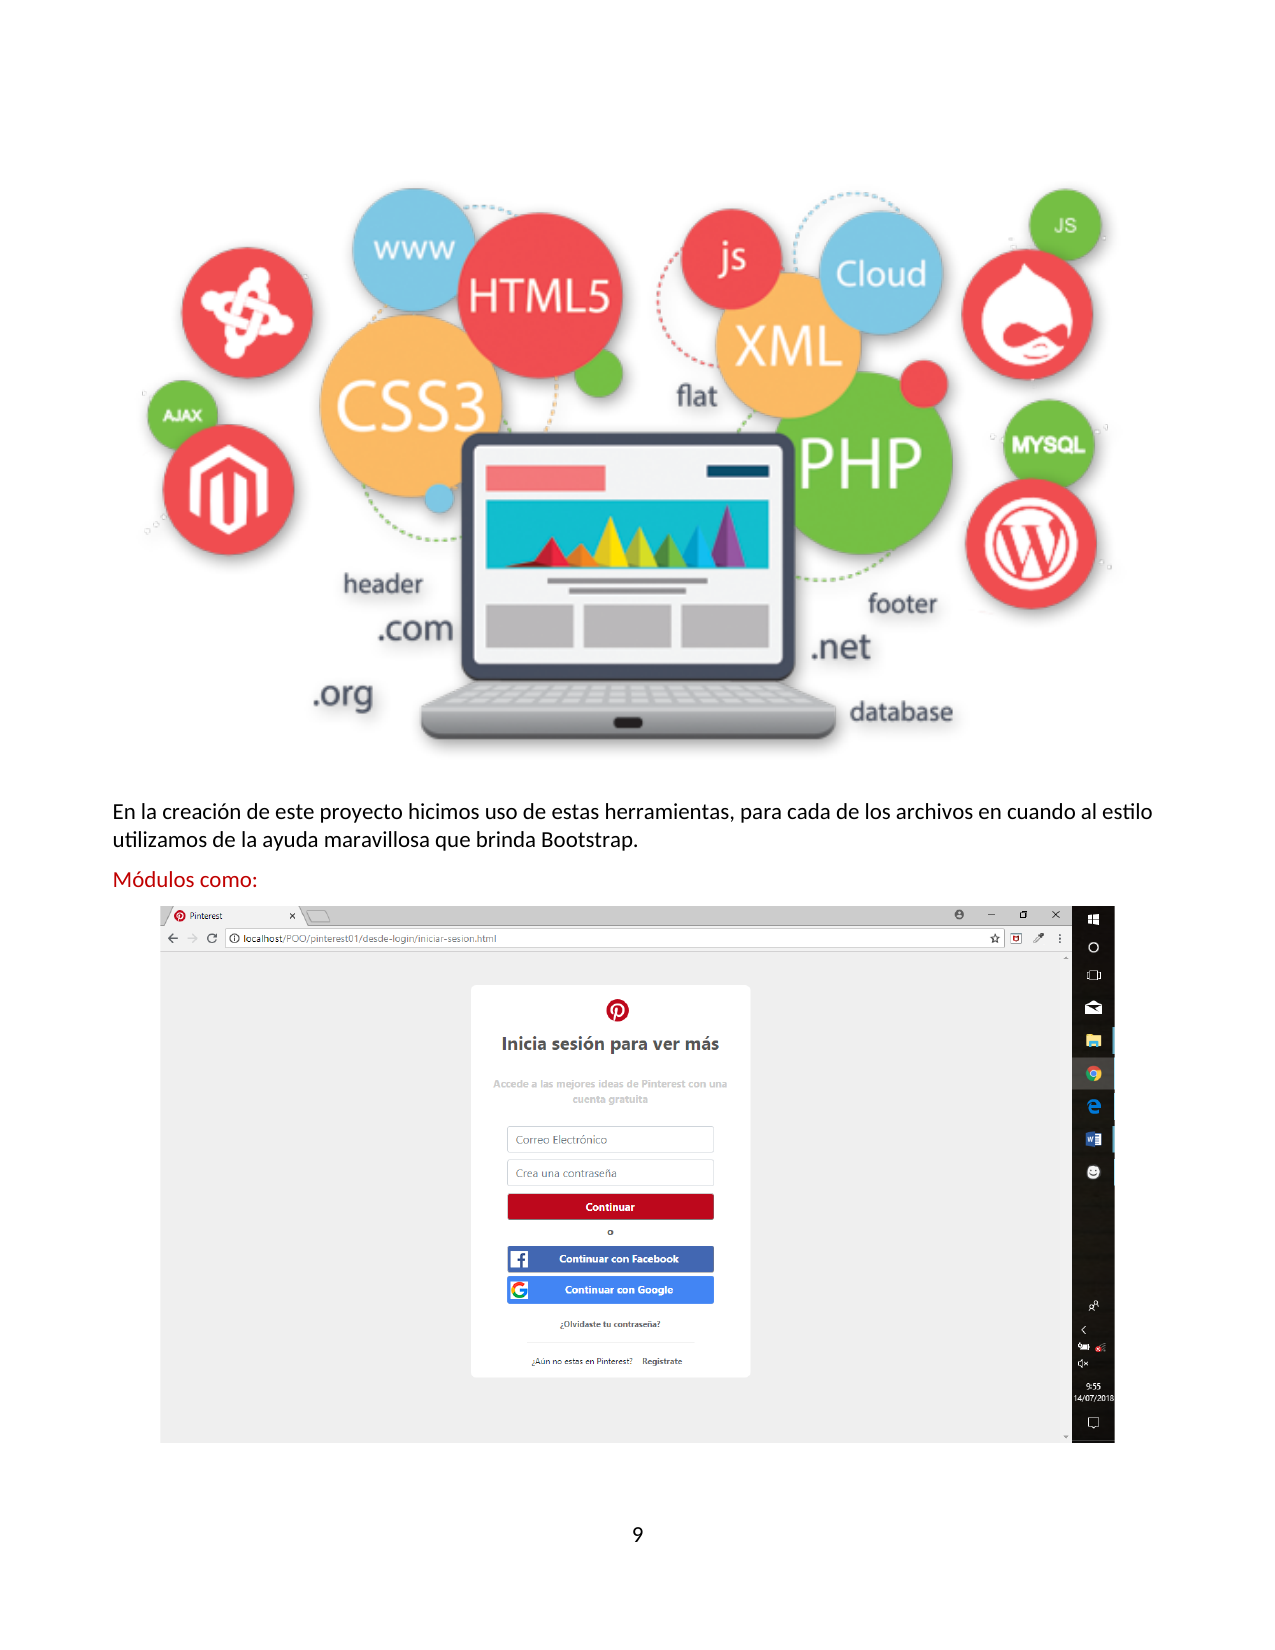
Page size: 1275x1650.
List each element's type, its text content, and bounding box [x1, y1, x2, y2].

text Módulos como: [112, 865, 1162, 893]
picture [160, 906, 1115, 1443]
text En la creación de este proyecto hicimos uso de estas herramientas, para cada de los archivos en cuando al estilo utilizamos de la ayuda maravillosa que brinda Bootstrap. [112, 797, 1162, 853]
picture [112, 150, 1137, 785]
